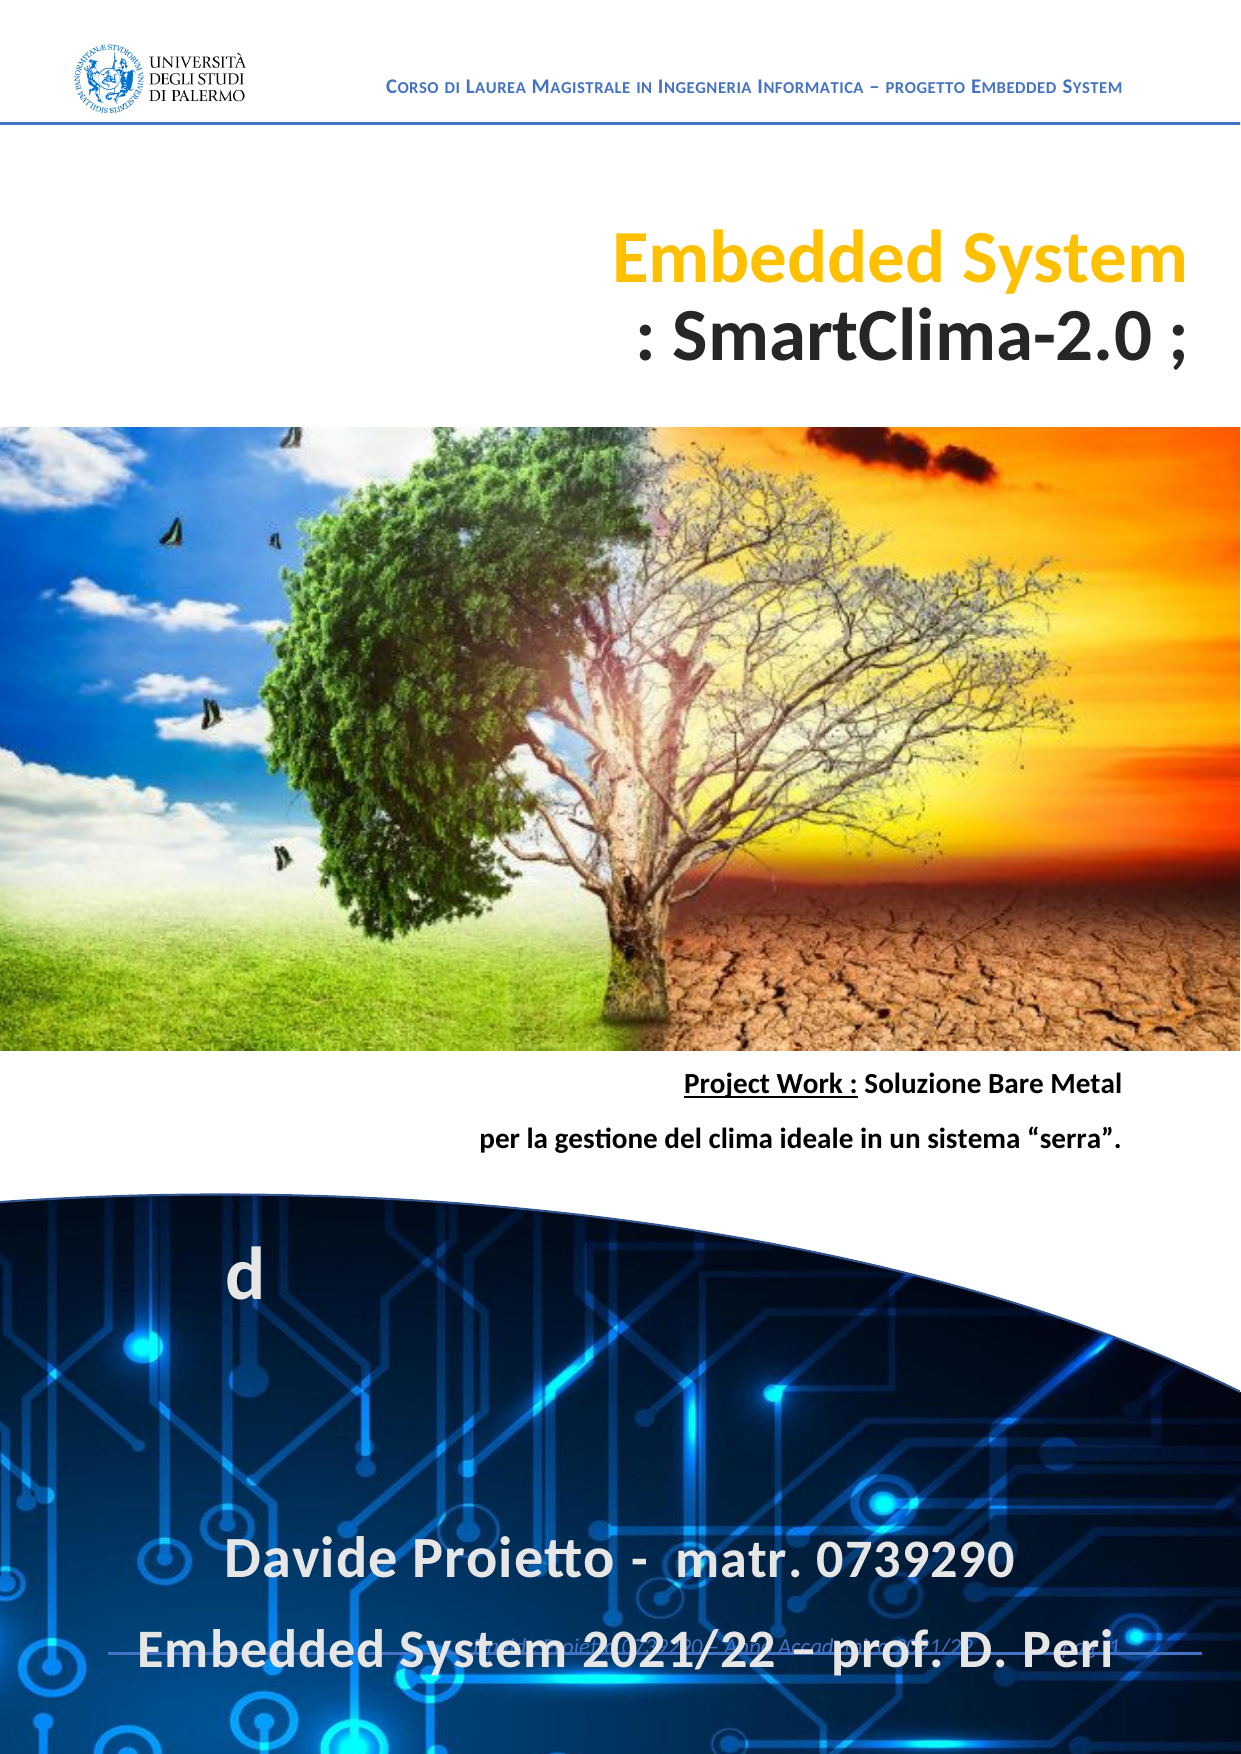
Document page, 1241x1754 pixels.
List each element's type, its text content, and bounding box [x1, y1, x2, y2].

picture [0, 1196, 1241, 1754]
text Project Work : Soluzione Bare Metal [118, 1065, 1122, 1101]
picture [261, 1743, 268, 1749]
picture [0, 427, 1241, 1051]
picture [428, 1747, 434, 1754]
picture [72, 41, 252, 117]
text per la gestione del clima ideale in un sistema “serra”. [118, 1120, 1122, 1156]
picture [370, 1736, 377, 1754]
